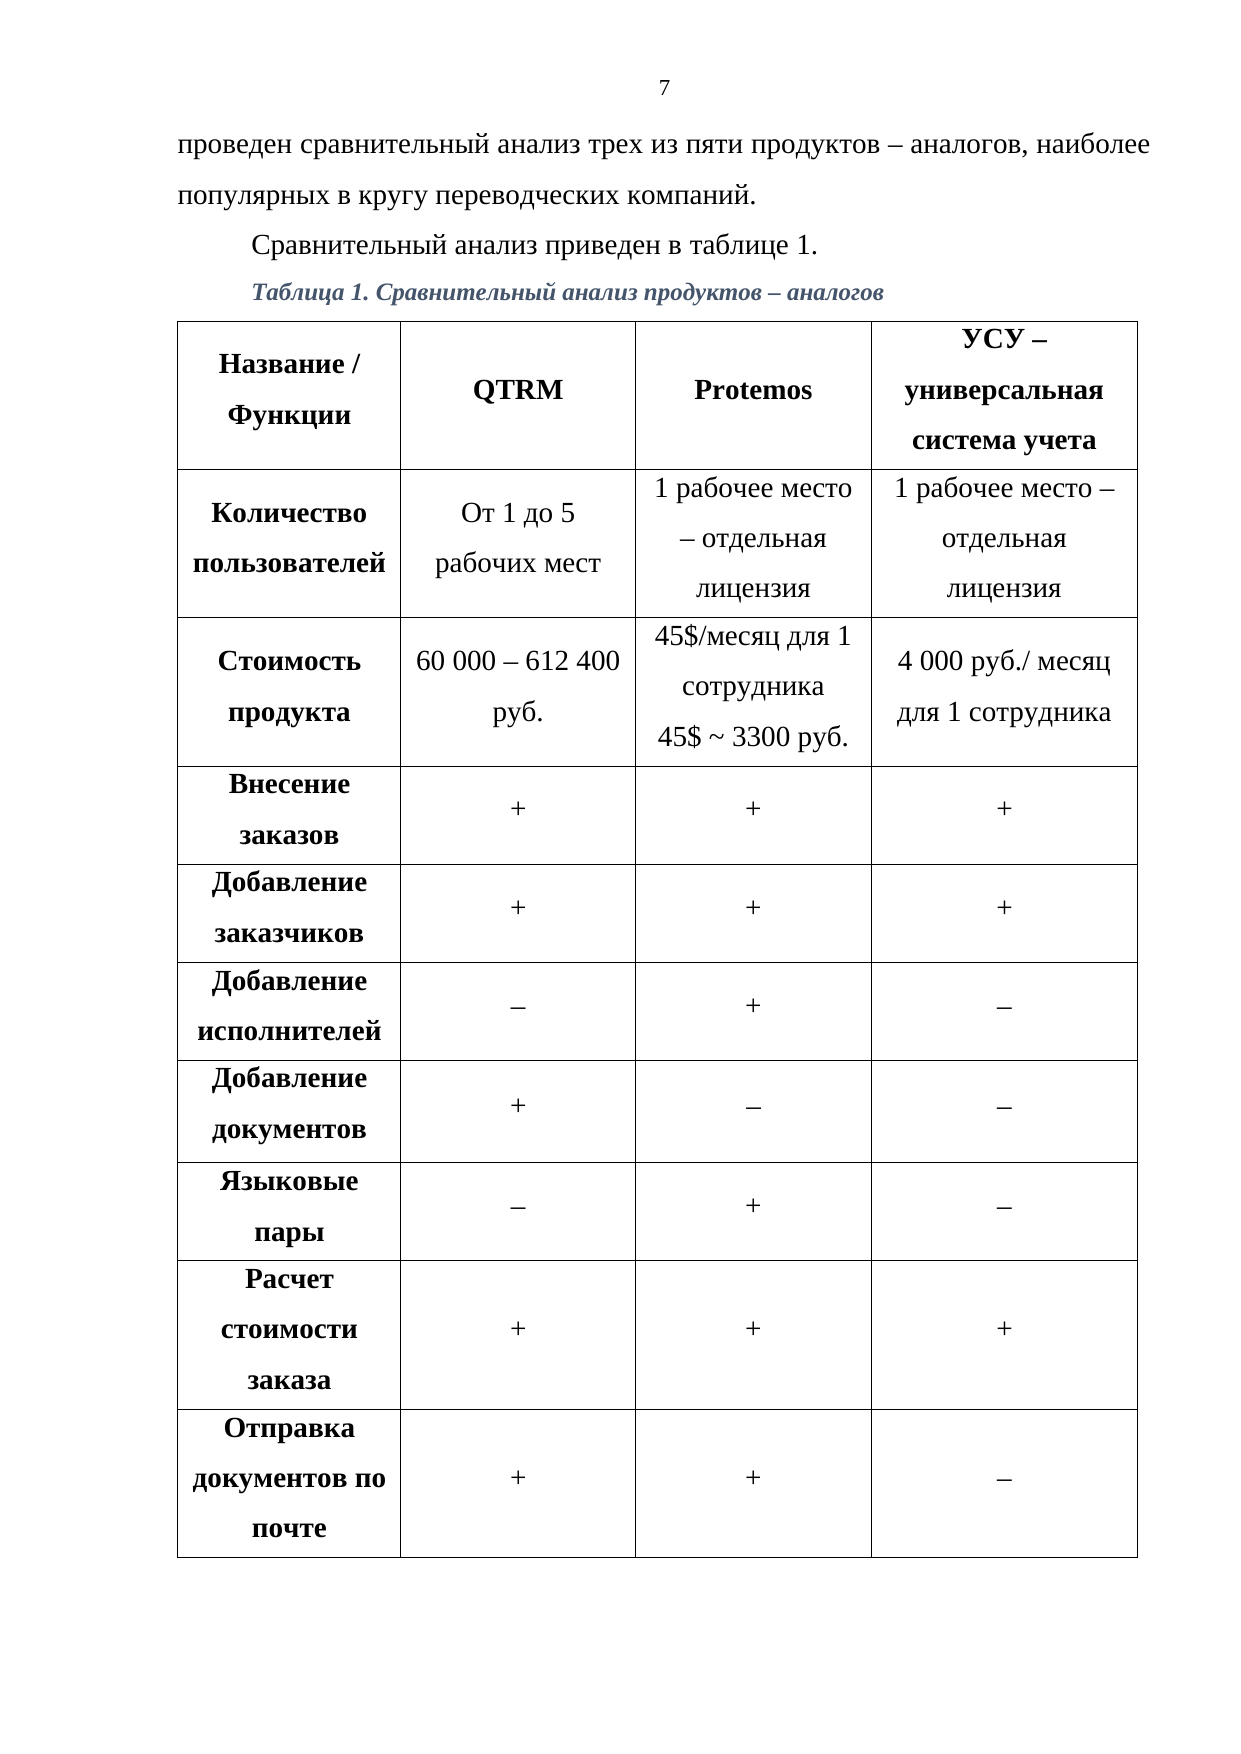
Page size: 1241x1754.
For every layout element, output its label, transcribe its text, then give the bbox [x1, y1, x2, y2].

table_cell – [636, 1061, 871, 1162]
table_cell + [636, 1261, 871, 1409]
table_header Название / Функции [178, 322, 400, 469]
table_cell + [636, 1163, 871, 1260]
table_cell + [872, 1261, 1137, 1409]
table_cell + [401, 865, 635, 962]
text Сравнительный анализ приведен в таблице 1. [177, 227, 1152, 261]
table_cell Количество пользователей [178, 470, 400, 617]
table_cell 1 рабочее место – отдельная лицензия [872, 470, 1137, 617]
table_cell Отправка документов по почте [178, 1410, 400, 1557]
table_cell + [401, 1261, 635, 1409]
table_cell 4 000 руб./ месяц для 1 сотрудника [872, 618, 1137, 766]
table_cell + [872, 865, 1137, 962]
table_cell + [401, 1061, 635, 1162]
table_header УСУ – универсальная система учета [872, 322, 1137, 469]
table_cell – [872, 1061, 1137, 1162]
table_cell Внесение заказов [178, 767, 400, 863]
table_cell + [872, 767, 1137, 863]
table_cell + [636, 767, 871, 863]
table_cell Добавление документов [178, 1061, 400, 1162]
table_cell + [636, 963, 871, 1059]
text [177, 126, 1152, 210]
table_cell – [872, 963, 1137, 1059]
table_cell + [401, 1410, 635, 1557]
table_cell 45$/месяц для 1 сотрудника 45$ ~ 3300 руб. [636, 618, 871, 766]
table_cell Стоимость продукта [178, 618, 400, 766]
table_header Protemos [636, 322, 871, 469]
table_cell Добавление исполнителей [178, 963, 400, 1059]
text Таблица 1. Сравнительный анализ продуктов – аналогов [177, 277, 1152, 306]
table_cell – [872, 1163, 1137, 1260]
table_cell + [636, 865, 871, 962]
table_cell Добавление заказчиков [178, 865, 400, 962]
table_cell – [872, 1410, 1137, 1557]
table_cell 60 000 – 612 400 руб. [401, 618, 635, 766]
table_header QTRM [401, 322, 635, 469]
table_cell 1 рабочее место – отдельная лицензия [636, 470, 871, 617]
table_cell + [401, 767, 635, 863]
table_cell Расчет стоимости заказа [178, 1261, 400, 1409]
table_cell + [636, 1410, 871, 1557]
table_cell – [401, 963, 635, 1059]
table_cell Языковые пары [178, 1163, 400, 1260]
table_cell – [401, 1163, 635, 1260]
table_cell От 1 до 5 рабочих мест [401, 470, 635, 617]
